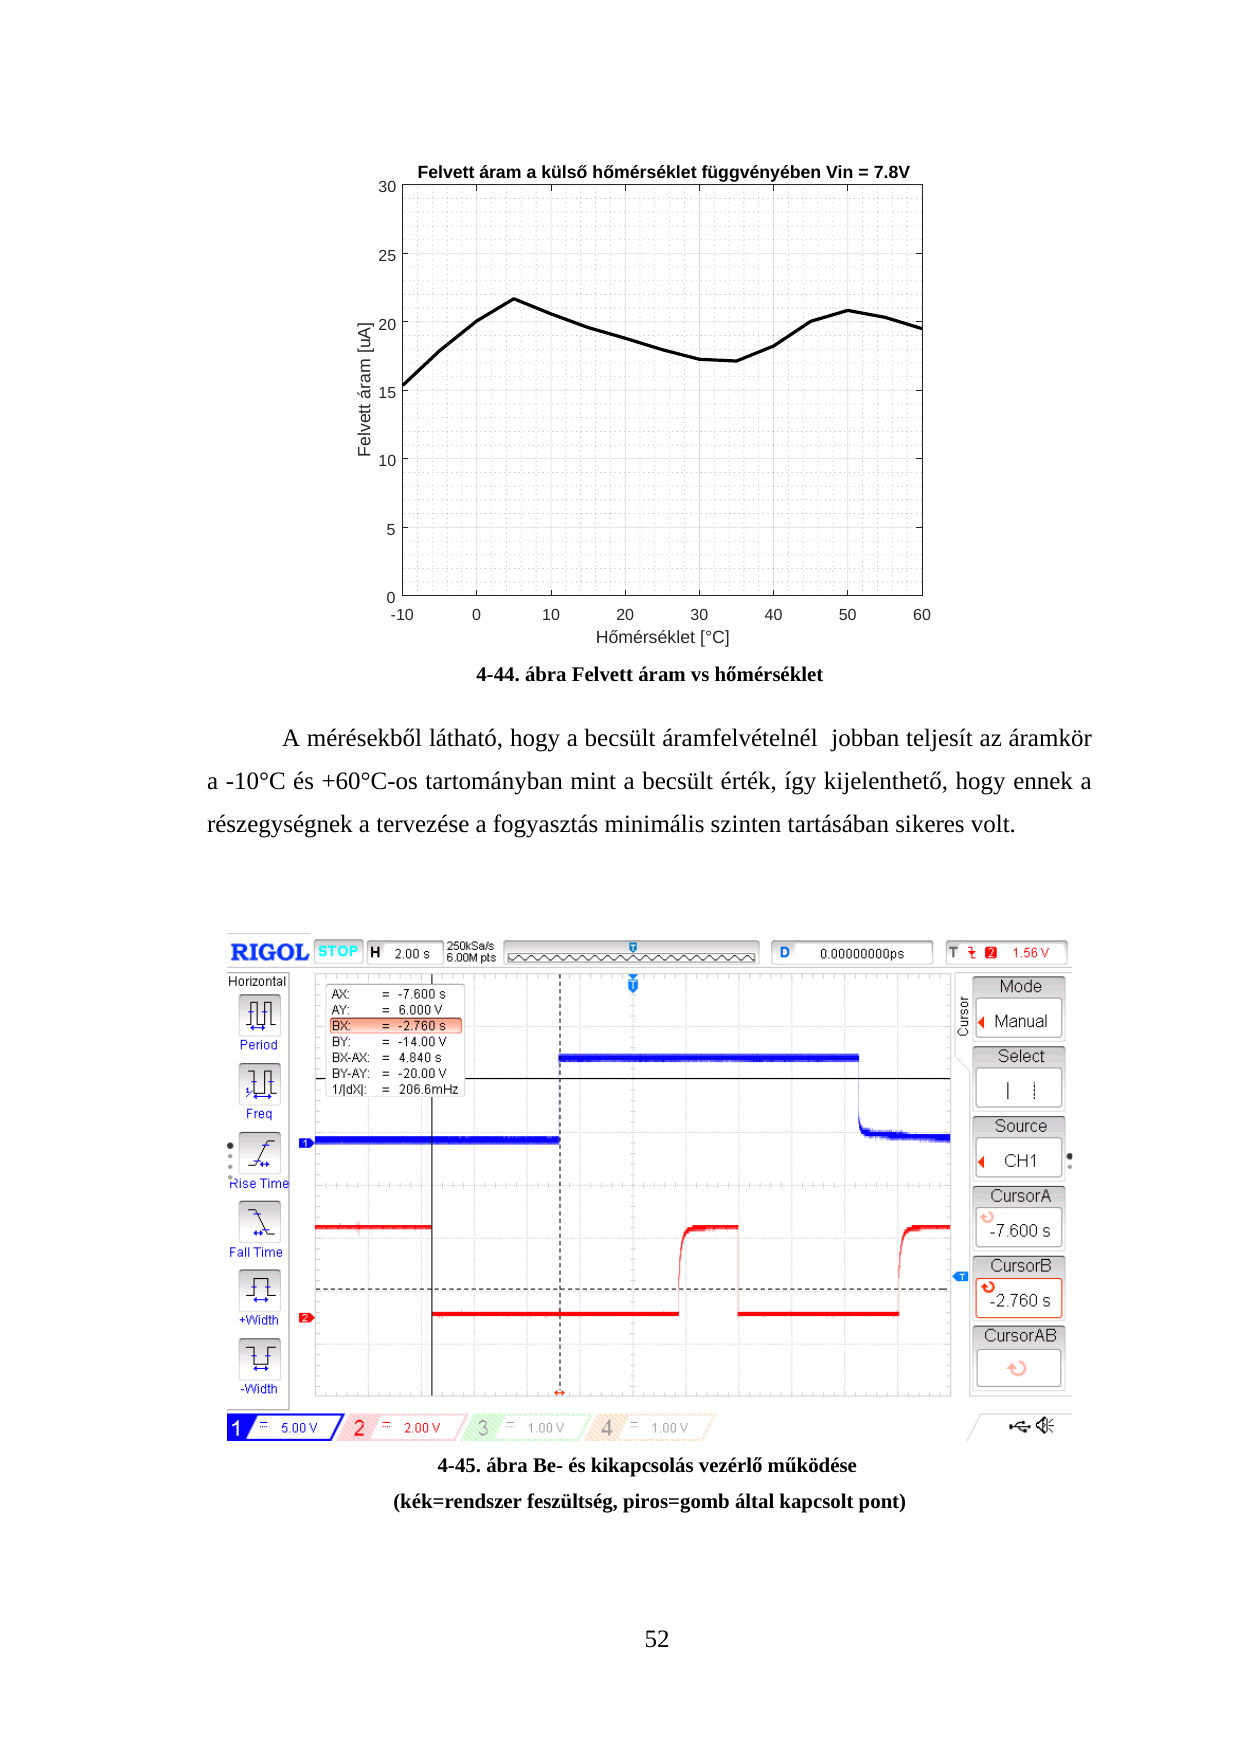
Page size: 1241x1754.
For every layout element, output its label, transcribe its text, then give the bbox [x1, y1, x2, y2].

picture [227, 933, 1073, 1441]
text -. ábra Felvett áram vs hőmérséklet [207, 662, 1092, 686]
text -. ábra Be- és kikapcsolás vezérlő működése (kék=rendszer feszültség, piros=gomb által kapcsolt pont) [207, 1453, 1092, 1513]
text A mérésekből látható, hogy a becsült áramfelvételnél jobban teljesít az áramkör a -10°C és +60°C-os tartományban mint a becsült érték, így kijelenthető, hogy ennek a részegységnek a tervezése a fogyasztás minimális szinten tartásában sikeres volt. [207, 723, 1092, 838]
